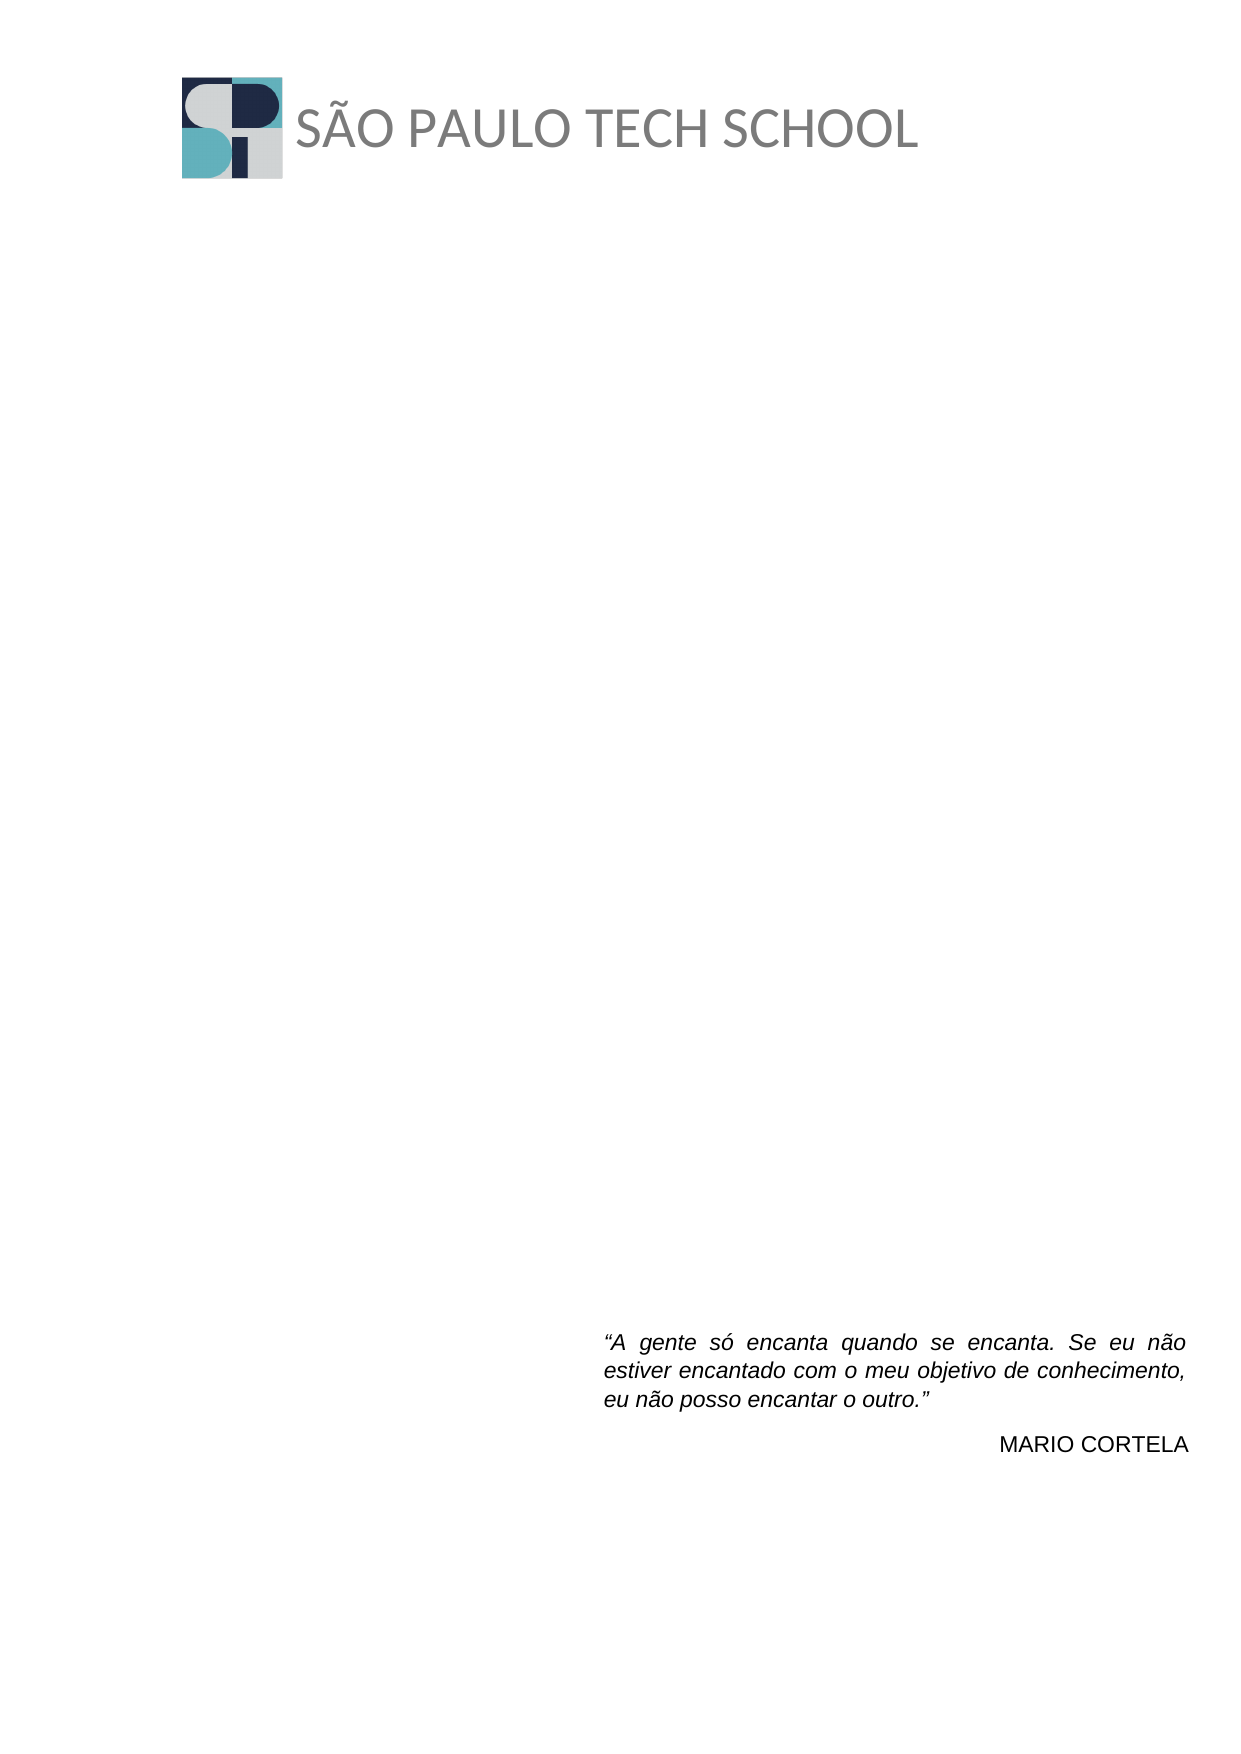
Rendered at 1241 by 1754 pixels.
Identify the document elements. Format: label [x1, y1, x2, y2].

picture [177, 73, 288, 180]
